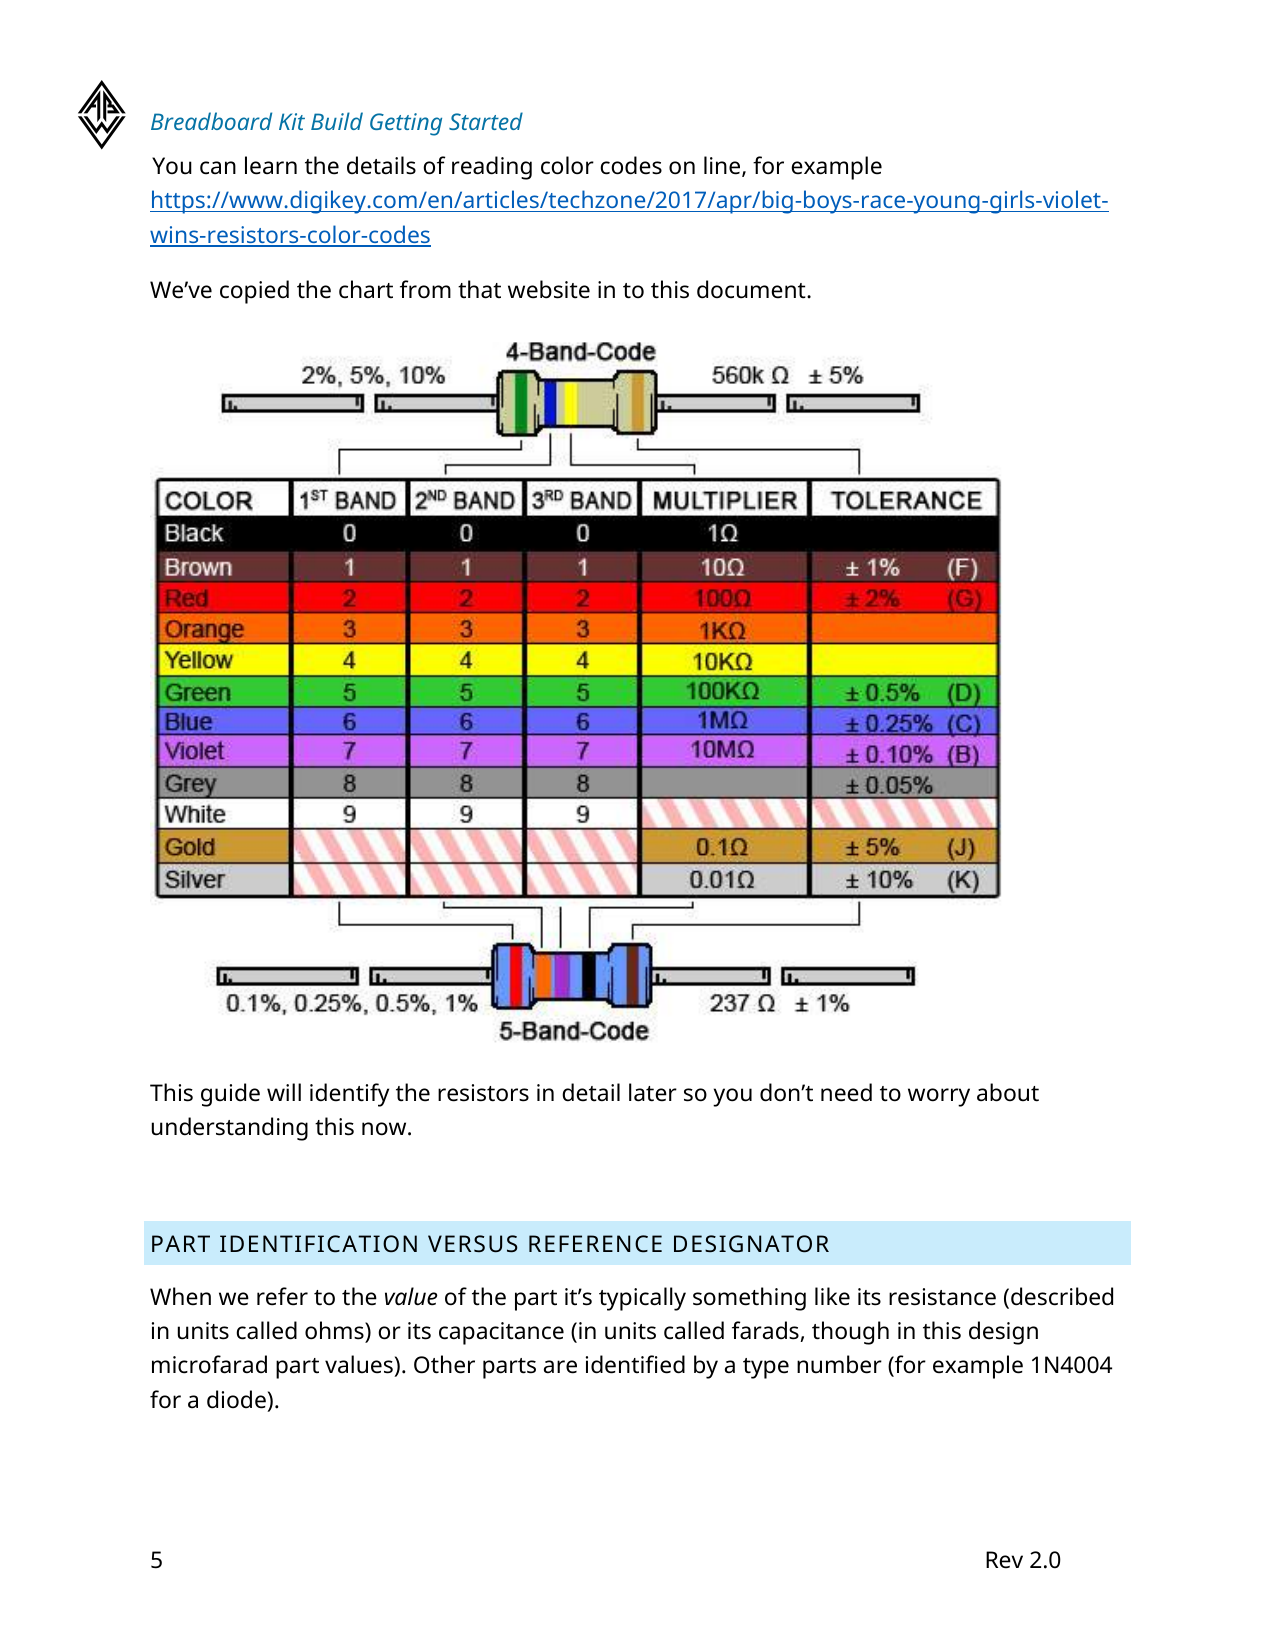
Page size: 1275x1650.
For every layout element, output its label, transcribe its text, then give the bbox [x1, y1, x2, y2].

text When we refer to the value of the part it’s typically something like its resistance (described in units called ohms) or its capacitance (in units called farads, though in this design microfarad part values). Other parts are identified by a type number (for example 1N4004 for a diode). [150, 1281, 1125, 1415]
text You can learn the details of reading color codes on line, for example https://www.digikey.com/en/articles/techzone/2017/apr/big-boys-race-young-girls-violet-wins-resistors-color-codes [150, 150, 1125, 250]
picture [150, 329, 1008, 1053]
subtitle Part identification versus reference designator [150, 1228, 1125, 1259]
text This guide will identify the resistors in detail later so you don’t need to worry about understanding this now. [150, 1077, 1125, 1142]
picture [71, 75, 134, 155]
text We’ve copied the chart from that website in to this document. [150, 274, 1125, 305]
